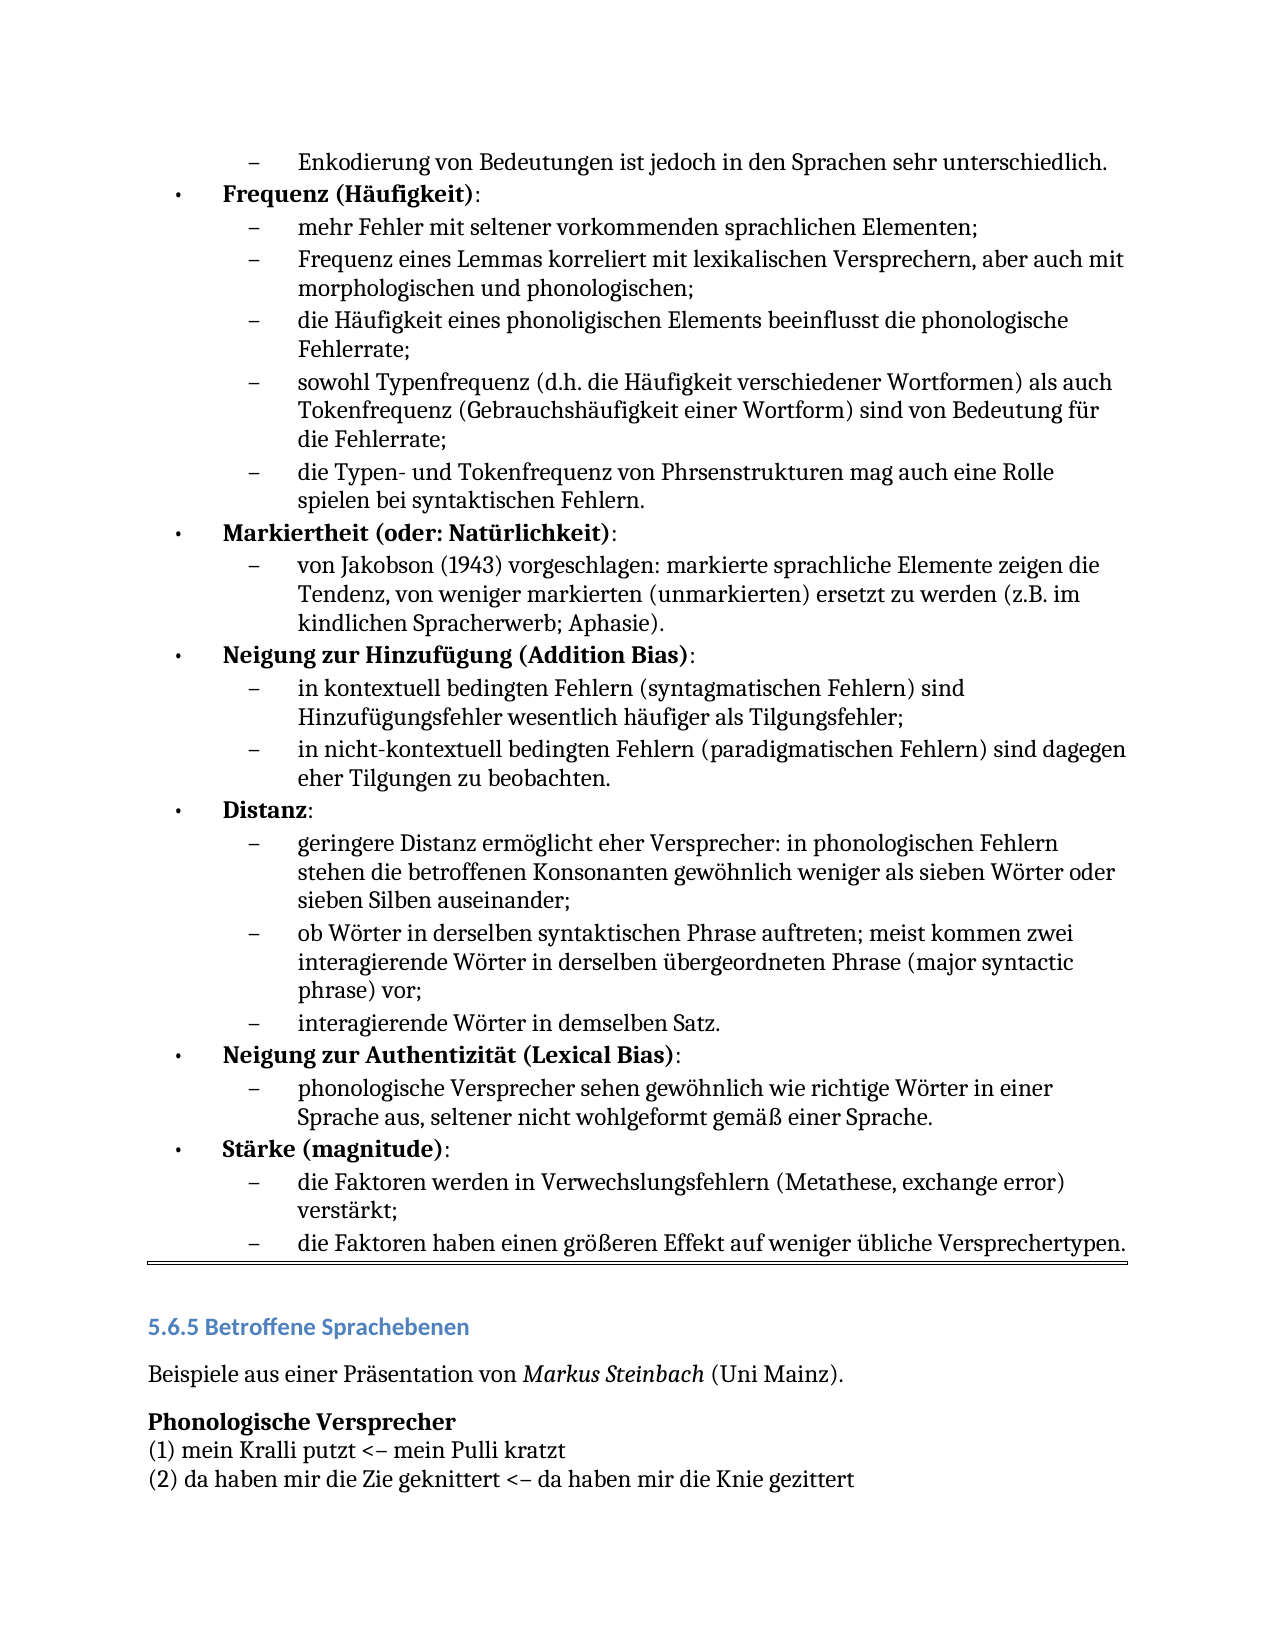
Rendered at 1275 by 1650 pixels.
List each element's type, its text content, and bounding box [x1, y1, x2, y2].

list von Jakobson (1943) vorgeschlagen: markierte sprachliche Elemente zeigen die Tendenz, von weniger markierten (unmarkierten) ersetzt zu werden (z.B. im kindlichen Spracherwerb; Aphasie). [248, 551, 1127, 638]
list ob Wörter in derselben syntaktischen Phrase auftreten; meist kommen zwei interagierende Wörter in derselben übergeordneten Phrase (major syntactic phrase) vor; [248, 919, 1127, 1005]
list interagierende Wörter in demselben Satz. [248, 1009, 1127, 1038]
list Frequenz eines Lemmas korreliert mit lexikalischen Versprechern, aber auch mit morphologischen und phonologischen; [248, 245, 1127, 303]
list phonologische Versprecher sehen gewöhnlich wie richtige Wörter in einer Sprache aus, seltener nicht wohlgeformt gemäß einer Sprache. [248, 1074, 1127, 1131]
text Beispiele aus einer Präsentation von Markus Steinbach (Uni Mainz). [148, 1360, 1127, 1389]
list Neigung zur Hinzufügung (Addition Bias): [173, 641, 1127, 670]
subtitle 5.6.5 Betroffene Sprachebenen [148, 1311, 1127, 1341]
list geringere Distanz ermöglicht eher Versprecher: in phonologischen Fehlern stehen die betroffenen Konsonanten gewöhnlich weniger als sieben Wörter oder sieben Silben auseinander; [248, 829, 1127, 915]
list die Faktoren haben einen größeren Effekt auf weniger übliche Versprechertypen. [248, 1229, 1127, 1258]
list mehr Fehler mit seltener vorkommenden sprachlichen Elementen; [248, 213, 1127, 241]
list in kontextuell bedingten Fehlern (syntagmatischen Fehlern) sind Hinzufügungsfehler wesentlich häufiger als Tilgungsfehler; [248, 674, 1127, 731]
list in nicht-kontextuell bedingten Fehlern (paradigmatischen Fehlern) sind dagegen eher Tilgungen zu beobachten. [248, 735, 1127, 793]
list Markiertheit (oder: Natürlichkeit): [173, 519, 1127, 548]
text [148, 1408, 1127, 1494]
list Distanz: [173, 796, 1127, 825]
list Frequenz (Häufigkeit): [173, 180, 1127, 209]
list die Faktoren werden in Verwechslungsfehlern (Metathese, exchange error) verstärkt; [248, 1168, 1127, 1225]
list Neigung zur Authentizität (Lexical Bias): [173, 1041, 1127, 1070]
list Enkodierung von Bedeutungen ist jedoch in den Sprachen sehr unterschiedlich. [248, 148, 1127, 176]
list Stärke (magnitude): [173, 1135, 1127, 1164]
list die Typen- und Tokenfrequenz von Phrsenstrukturen mag auch eine Rolle spielen bei syntaktischen Fehlern. [248, 458, 1127, 515]
list sowohl Typenfrequenz (d.h. die Häufigkeit verschiedener Wortformen) als auch Tokenfrequenz (Gebrauchshäufigkeit einer Wortform) sind von Bedeutung für die Fehlerrate; [248, 368, 1127, 454]
list die Häufigkeit eines phonoligischen Elements beeinflusst die phonologische Fehlerrate; [248, 306, 1127, 364]
